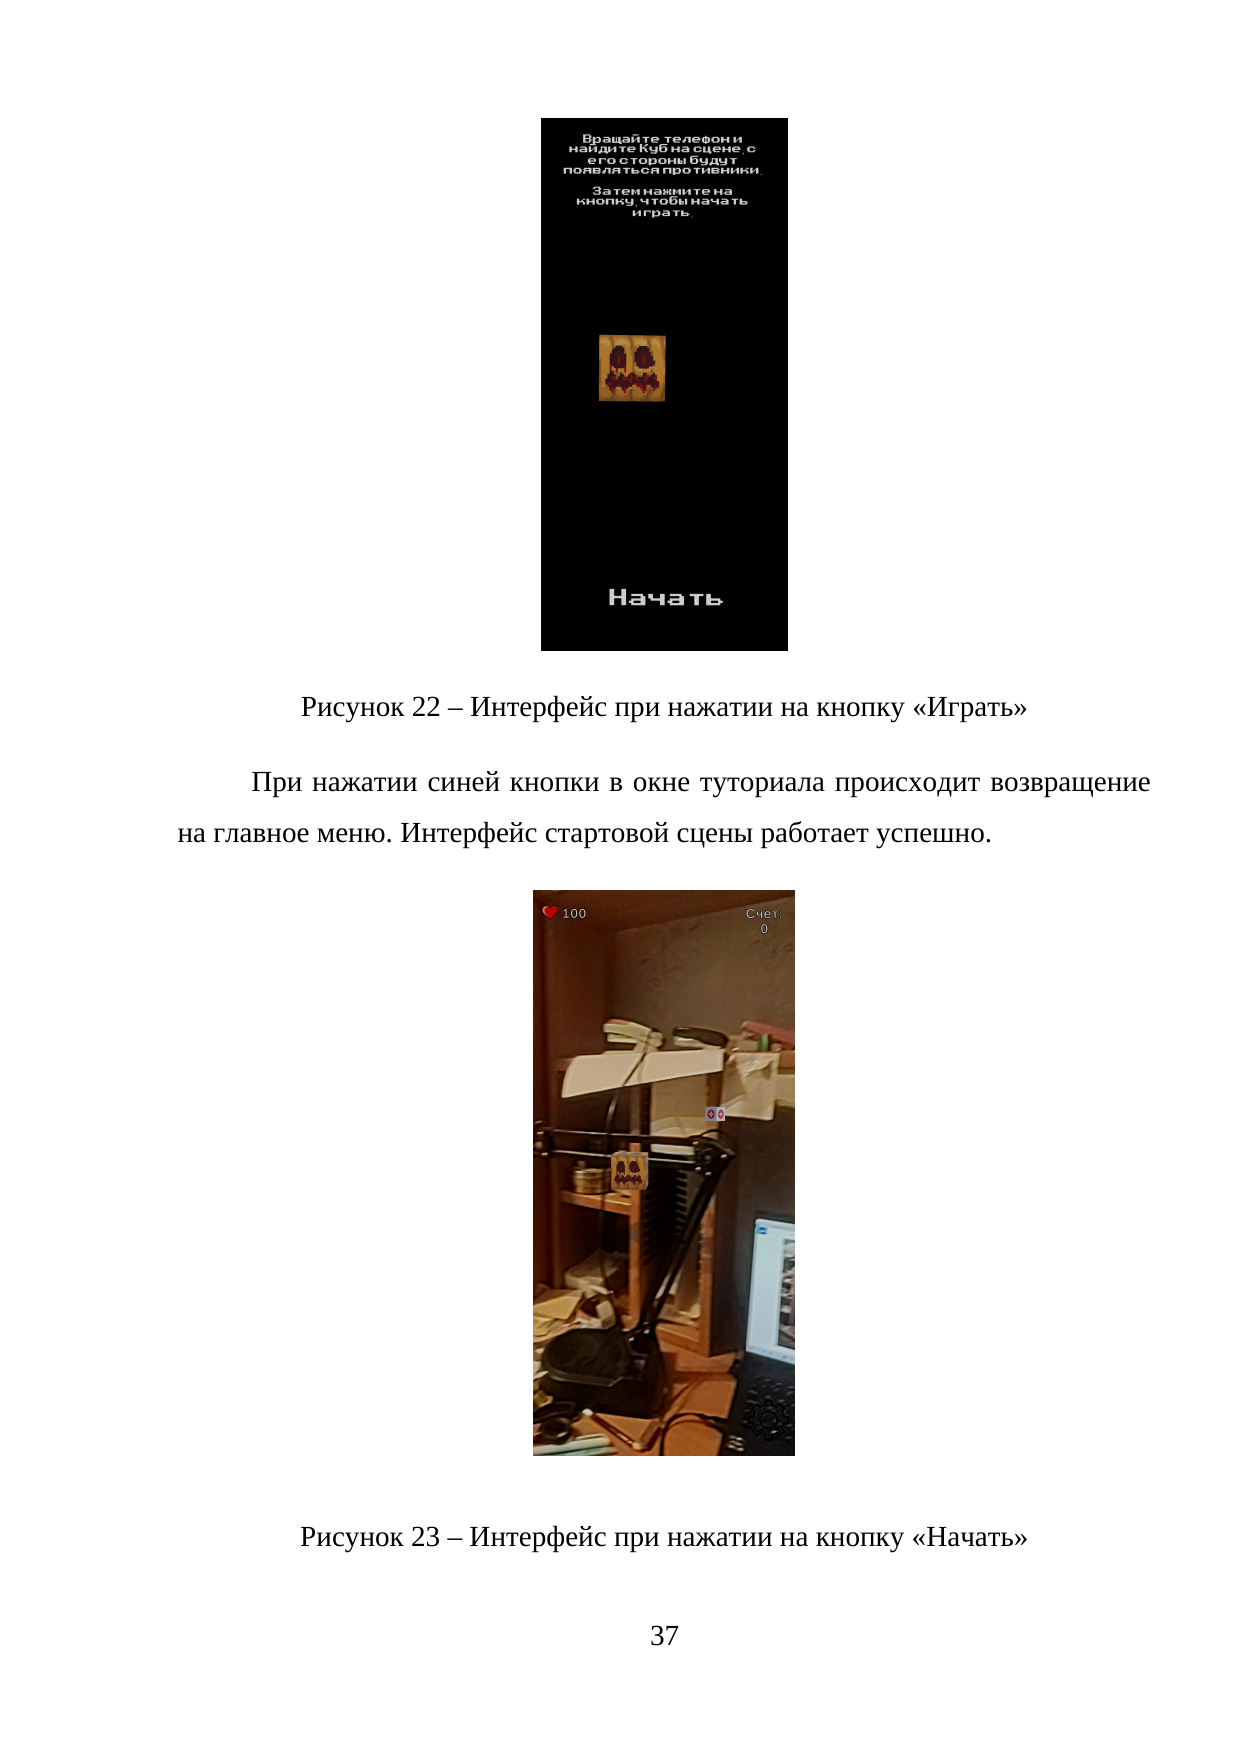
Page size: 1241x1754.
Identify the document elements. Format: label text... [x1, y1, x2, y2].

picture [541, 118, 788, 651]
list Рисунок 22 – Интерфейс при нажатии на кнопку «Играть» [177, 689, 1152, 723]
list При нажатии синей кнопки в окне туториала происходит возвращение на главное меню. Интерфейс стартовой сцены работает успешно. [177, 764, 1152, 848]
picture [533, 890, 795, 1456]
list Рисунок 23 – Интерфейс при нажатии на кнопку «Начать» [177, 1519, 1152, 1553]
